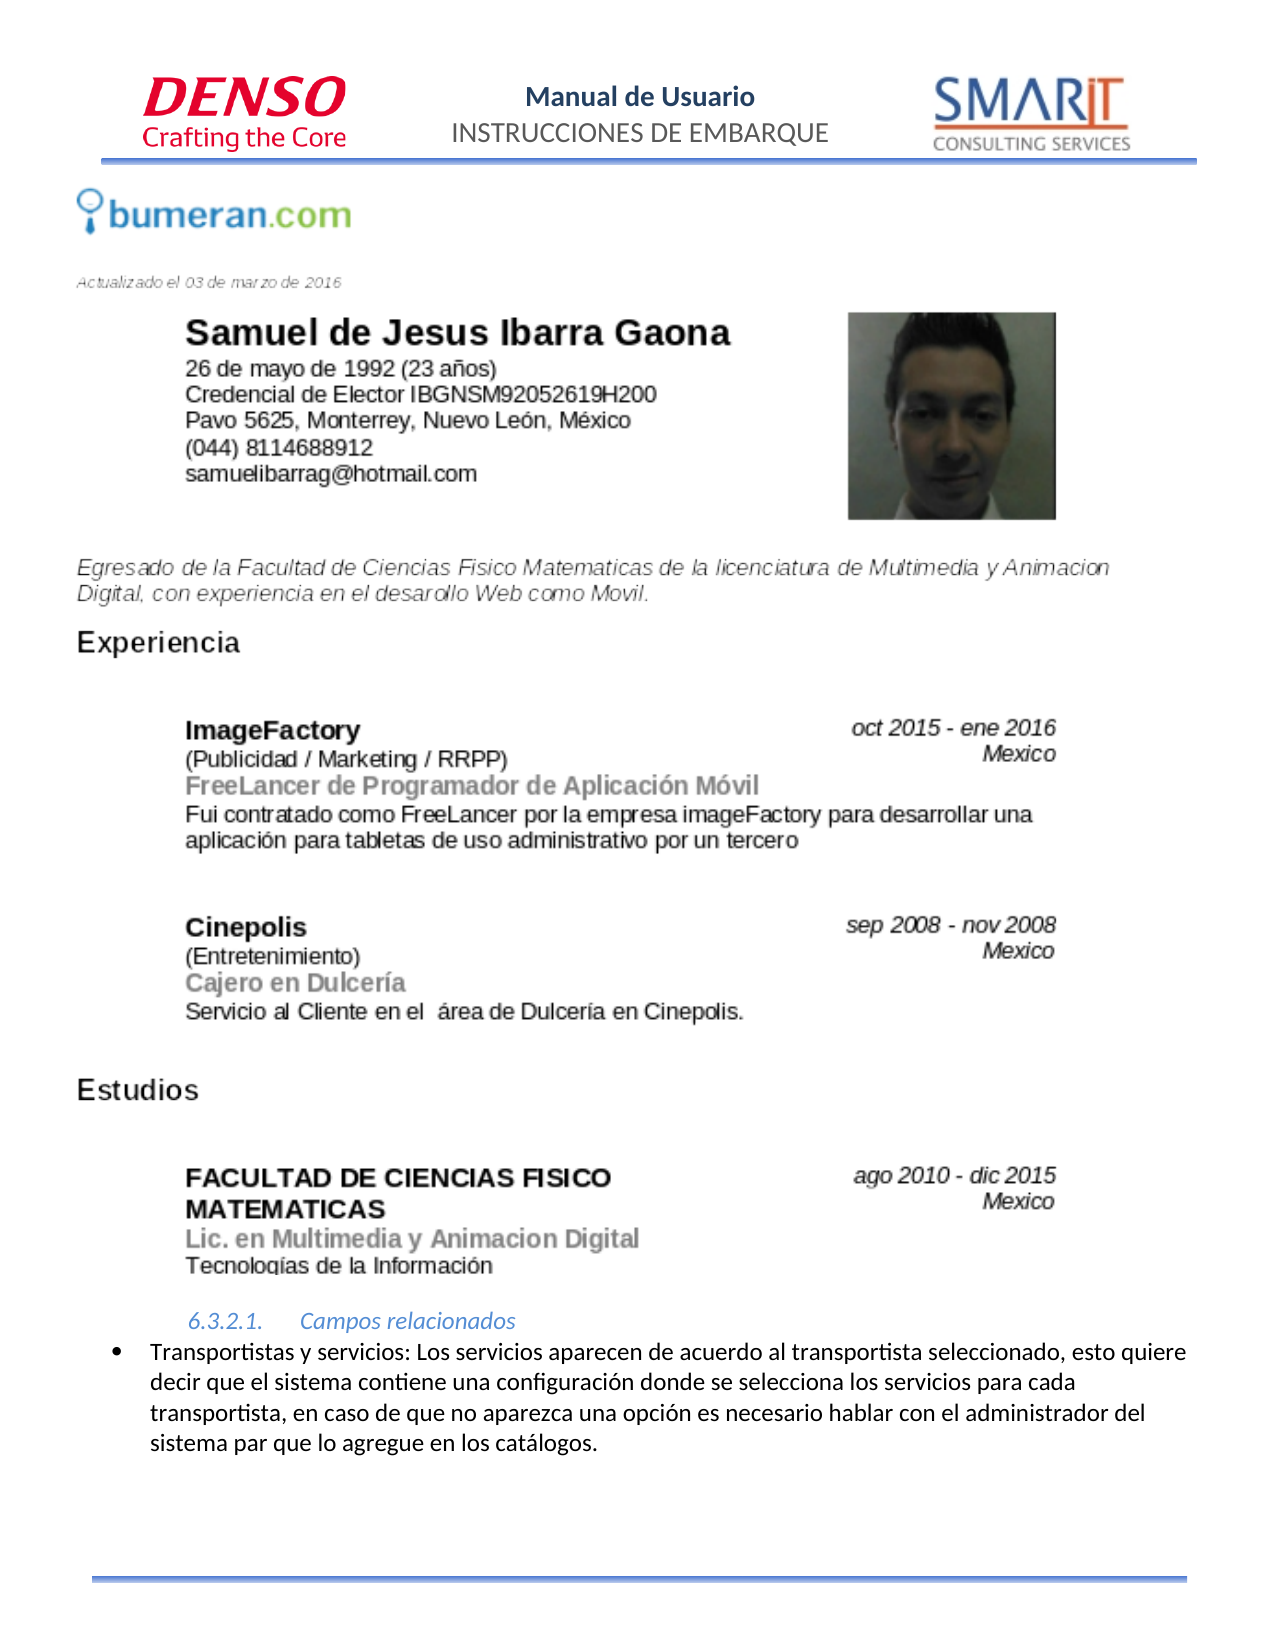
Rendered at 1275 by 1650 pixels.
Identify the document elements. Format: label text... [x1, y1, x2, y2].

subtitle Campos relacionados [187, 1306, 1200, 1336]
picture [931, 75, 1135, 154]
list Transportistas y servicios: Los servicios aparecen de acuerdo al transportista seleccionado, esto quiere decir que el sistema contiene una configuración donde se selecciona los servicios para cada transportista, en caso de que no aparezca una opción es necesario hablar con el administrador del sistema par que lo agregue en los catálogos. [112, 1336, 1200, 1458]
picture [143, 76, 346, 152]
